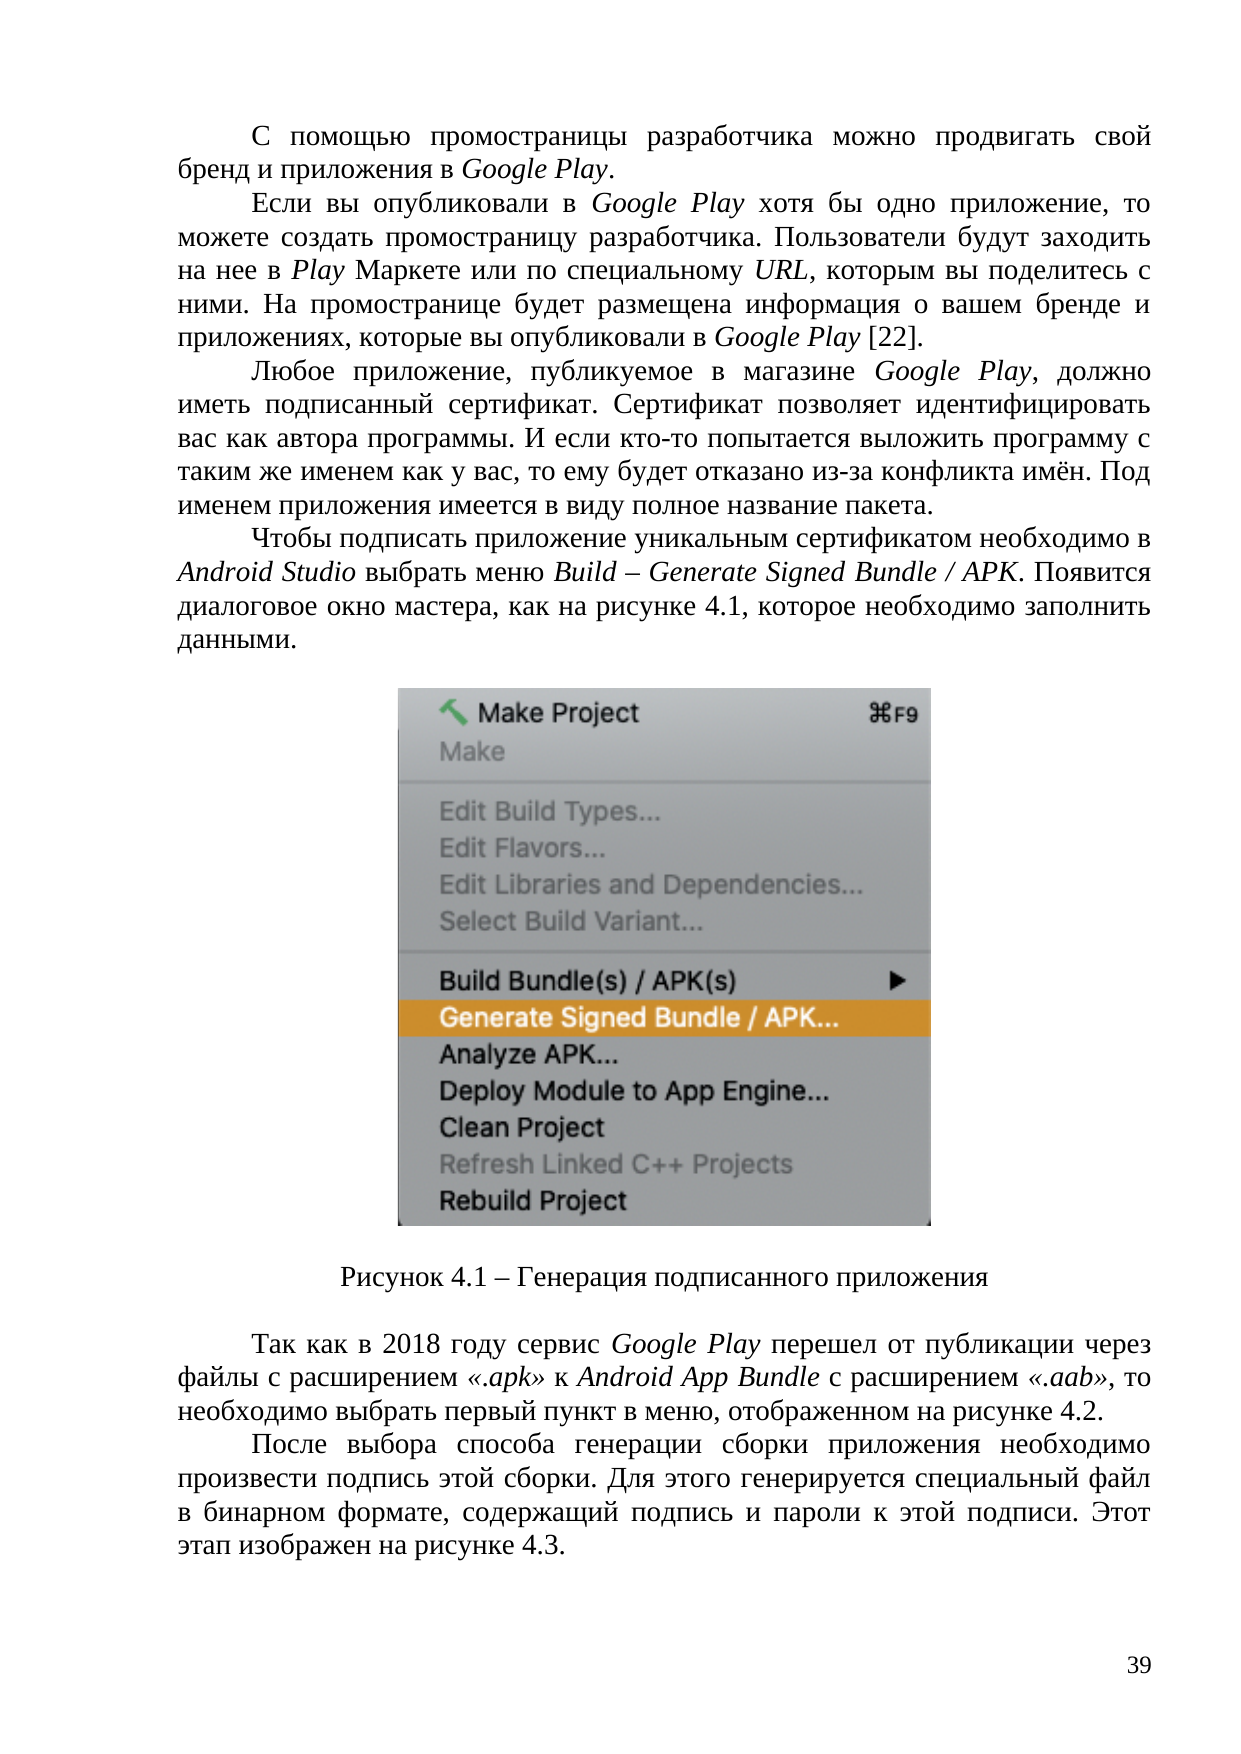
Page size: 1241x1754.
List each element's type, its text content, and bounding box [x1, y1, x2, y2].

text После выбора способа генерации сборки приложения необходимо произвести подпись этой сборки. Для этого генерируется специальный файл в бинарном формате, содержащий подпись и пароли к этой подписи. Этот этап изображен на рисунке 4.3. [177, 1427, 1152, 1561]
picture [397, 688, 931, 1226]
text Чтобы подписать приложение уникальным сертификатом необходимо в Android Studio выбрать меню Build – Generate Signed Bundle / APK. Появится диалоговое окно мастера, как на рисунке 4.1, которое необходимо заполнить данными. [177, 521, 1152, 655]
text Любое приложение, публикуемое в магазине Google Play, должно иметь подписанный сертификат. Сертификат позволяет идентифицировать вас как автора программы. И если кто-то попытается выложить программу с таким же именем как у вас, то ему будет отказано из-за конфликта имён. Под именем приложения имеется в виду полное название пакета. [177, 353, 1152, 521]
text Так как в 2018 году сервис Google Play перешел от публикации через файлы с расширением «.apk» к Android App Bundle с расширением «.aab», то необходимо выбрать первый пункт в меню, отображенном на рисунке 4.2. [177, 1326, 1152, 1427]
text Если вы опубликовали в Google Play хотя бы одно приложение, то можете создать промостраницу разработчика. Пользователи будут заходить на нее в Play Маркете или по специальному URL, которым вы поделитесь с ними. На промостранице будет размещена информация о вашем бренде и приложениях, которые вы опубликовали в Google Play [22]. [177, 185, 1152, 353]
text Рисунок 4.1 – Генерация подписанного приложения [177, 1259, 1152, 1292]
text С помощью промостраницы разработчика можно продвигать свой бренд и приложения в Google Play. [177, 118, 1152, 185]
